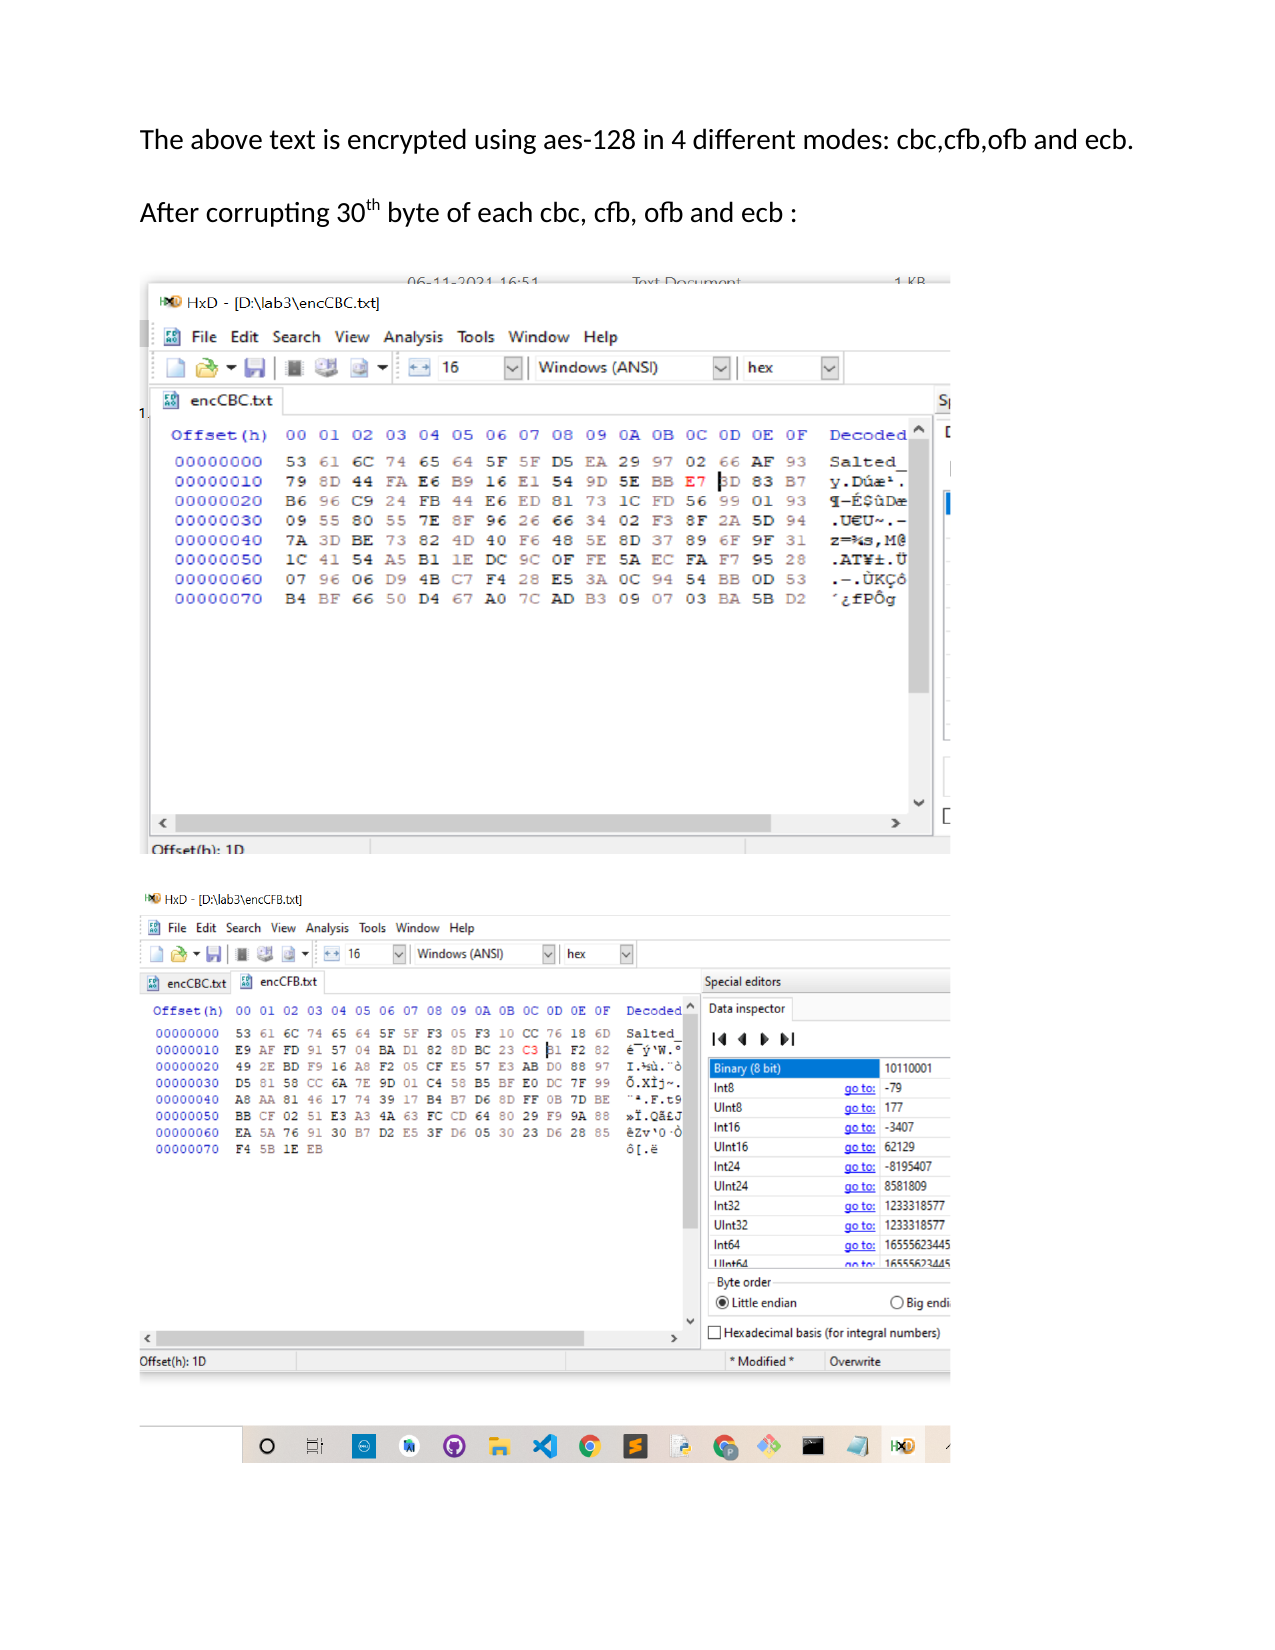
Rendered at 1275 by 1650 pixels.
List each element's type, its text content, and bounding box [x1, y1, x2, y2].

text The above text is encrypted using aes-128 in 4 different modes: cbc,cfb,ofb and ecb. After corrupting 30th byte of each cbc, cfb, ofb and ecb : [139, 121, 1147, 230]
picture [139, 893, 951, 1463]
picture [139, 267, 951, 854]
